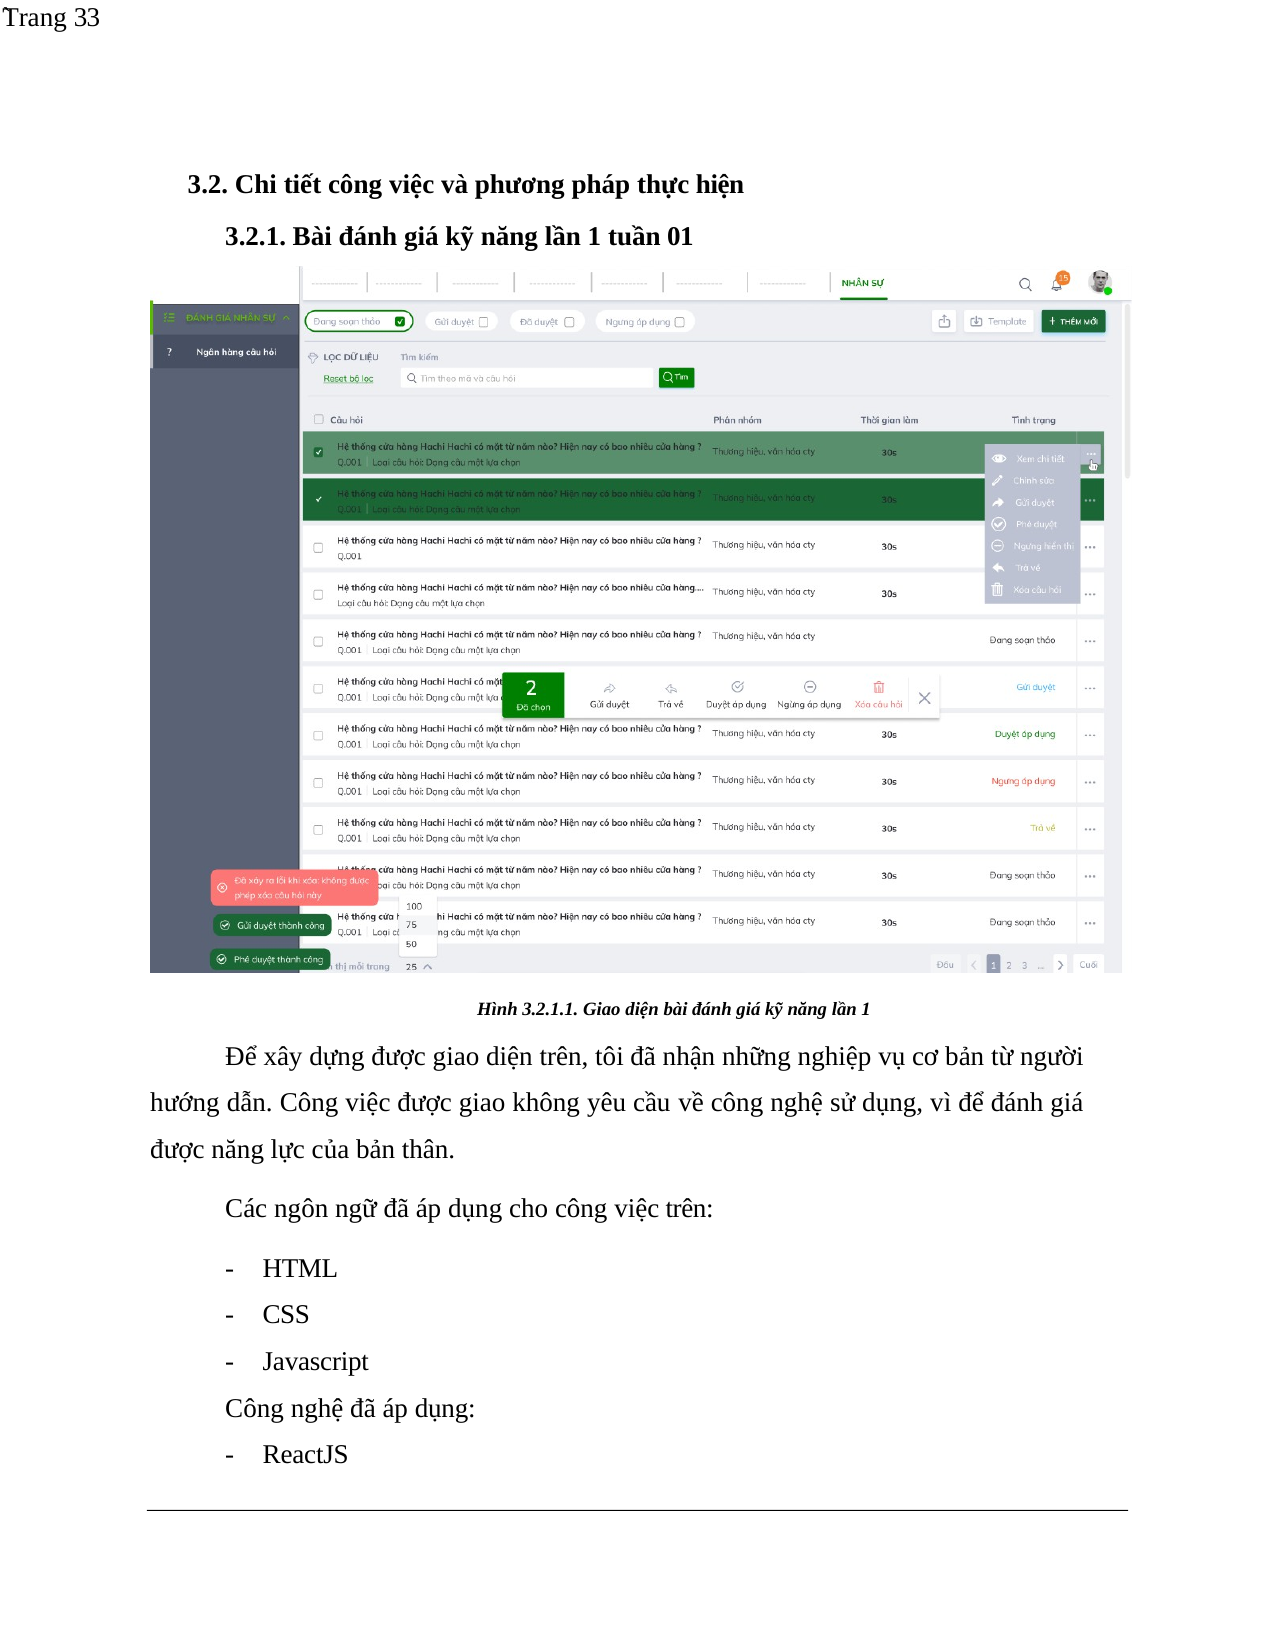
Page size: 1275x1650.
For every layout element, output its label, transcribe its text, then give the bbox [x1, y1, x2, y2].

subtitle Chi tiết công việc và phương pháp thực hiện [187, 169, 1162, 200]
picture [150, 266, 1132, 973]
list HTML [225, 1252, 1162, 1283]
text Công nghệ đã áp dụng: [225, 1392, 1162, 1423]
list CSS [225, 1298, 1162, 1329]
text Các ngôn ngữ đã áp dụng cho công việc trên: [225, 1192, 1162, 1224]
text Để xây dựng được giao diện trên, tôi đã nhận những nghiệp vụ cơ bản từ người hướng dẫn. Công việc được giao không yêu cầu về công nghệ sử dụng, vì để đánh giá được năng lực của bản thân. [150, 1040, 1084, 1164]
list ReactJS [225, 1438, 1162, 1469]
list Bài đánh giá kỹ năng lần 1 tuần 01 [225, 220, 1162, 251]
list Javascript [225, 1345, 1162, 1376]
